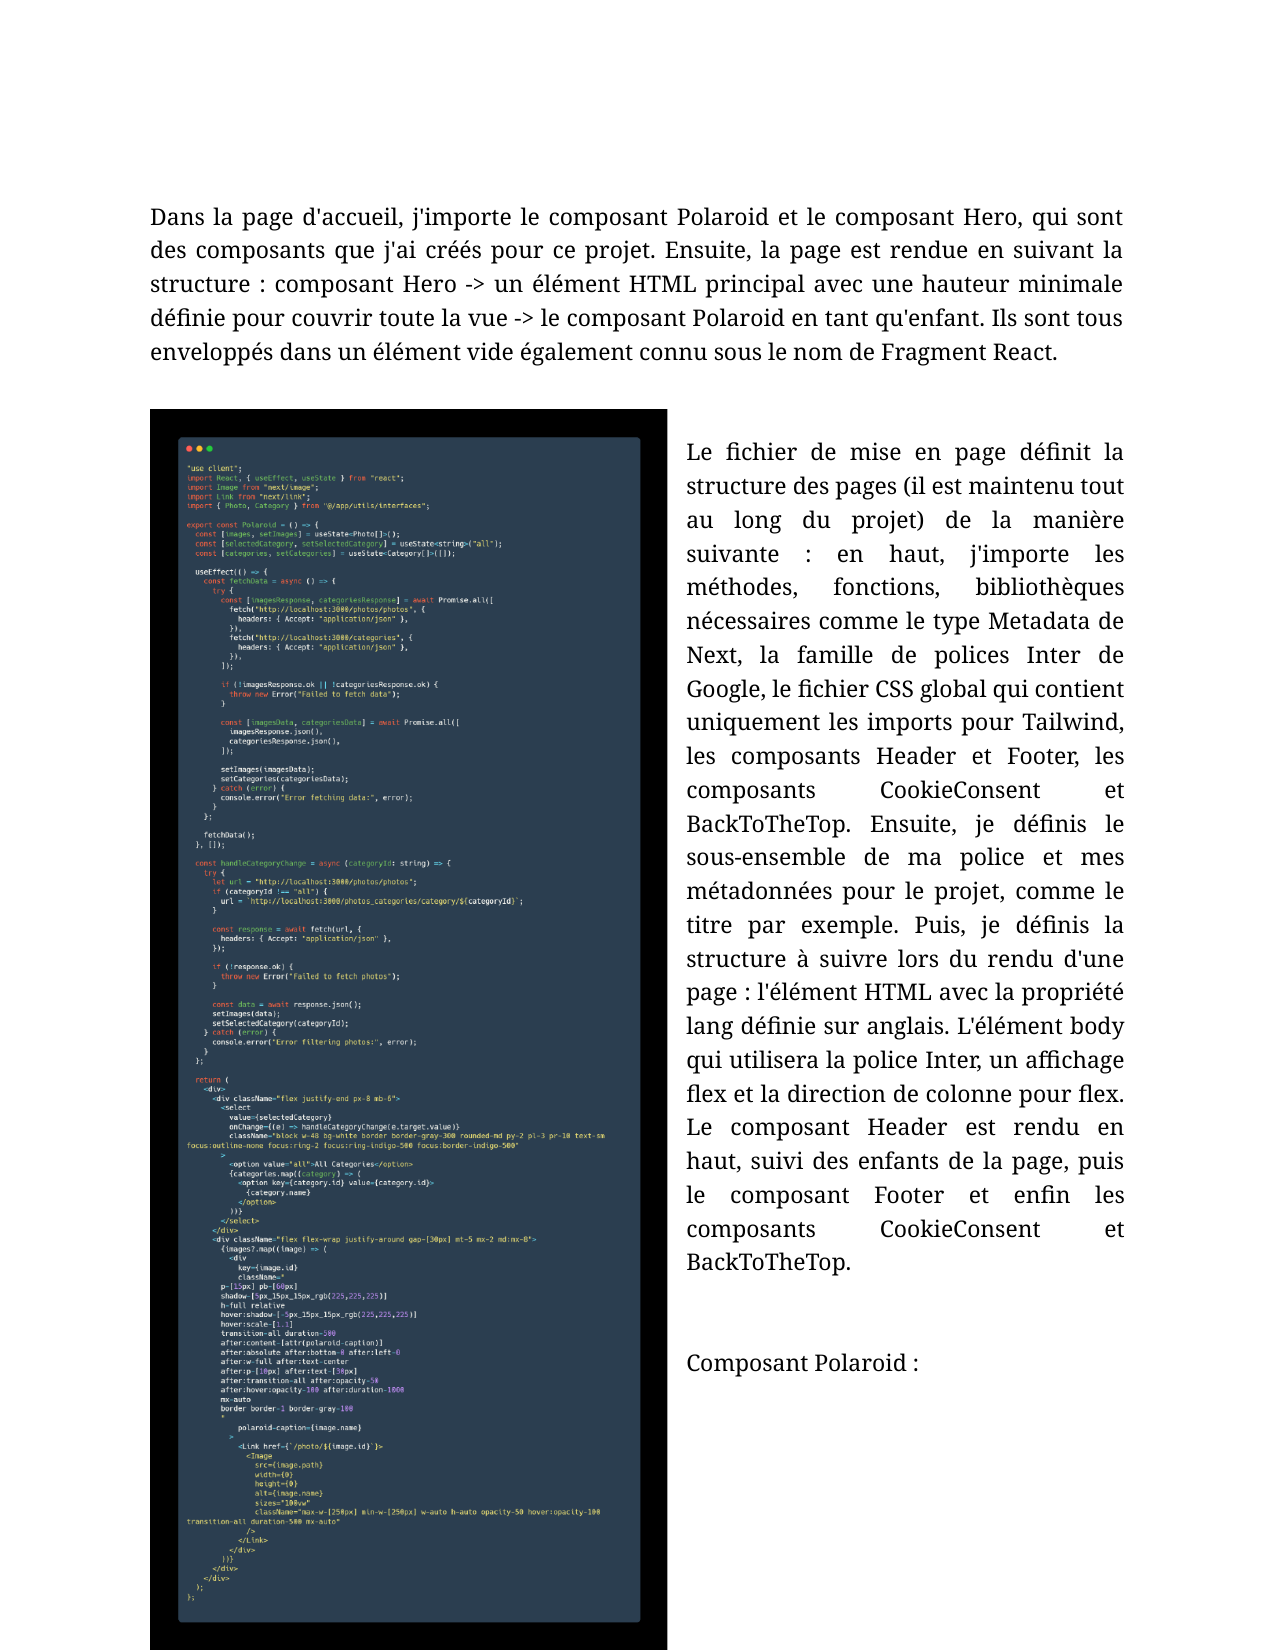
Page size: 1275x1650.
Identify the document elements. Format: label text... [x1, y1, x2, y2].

text Dans la page d'accueil, j'importe le composant Polaroid et le composant Hero, qui sont des composants que j'ai créés pour ce projet. Ensuite, la page est rendue en suivant la structure : composant Hero -> un élément HTML principal avec une hauteur minimale définie pour couvrir toute la vue -> le composant Polaroid en tant qu'enfant. Ils sont tous enveloppés dans un élément vide également connu sous le nom de Fragment React. [150, 200, 1125, 367]
picture [150, 409, 668, 1650]
text Composant Polaroid : [668, 1347, 1125, 1378]
text Le fichier de mise en page définit la structure des pages (il est maintenu tout au long du projet) de la manière suivante : en haut, j'importe les méthodes, fonctions, bibliothèques nécessaires comme le type Metadata de Next, la famille de polices Inter de Google, le fichier CSS global qui contient uniquement les imports pour Tailwind, les composants Header et Footer, les composants CookieConsent et BackToTheTop. Ensuite, je définis le sous-ensemble de ma police et mes métadonnées pour le projet, comme le titre par exemple. Puis, je définis la structure à suivre lors du rendu d'une page : l'élément HTML avec la propriété lang définie sur anglais. L'élément body qui utilisera la police Inter, un affichage flex et la direction de colonne pour flex. Le composant Header est rendu en haut, suivi des enfants de la page, puis le composant Footer et enfin les composants CookieConsent et BackToTheTop. [668, 436, 1125, 1277]
